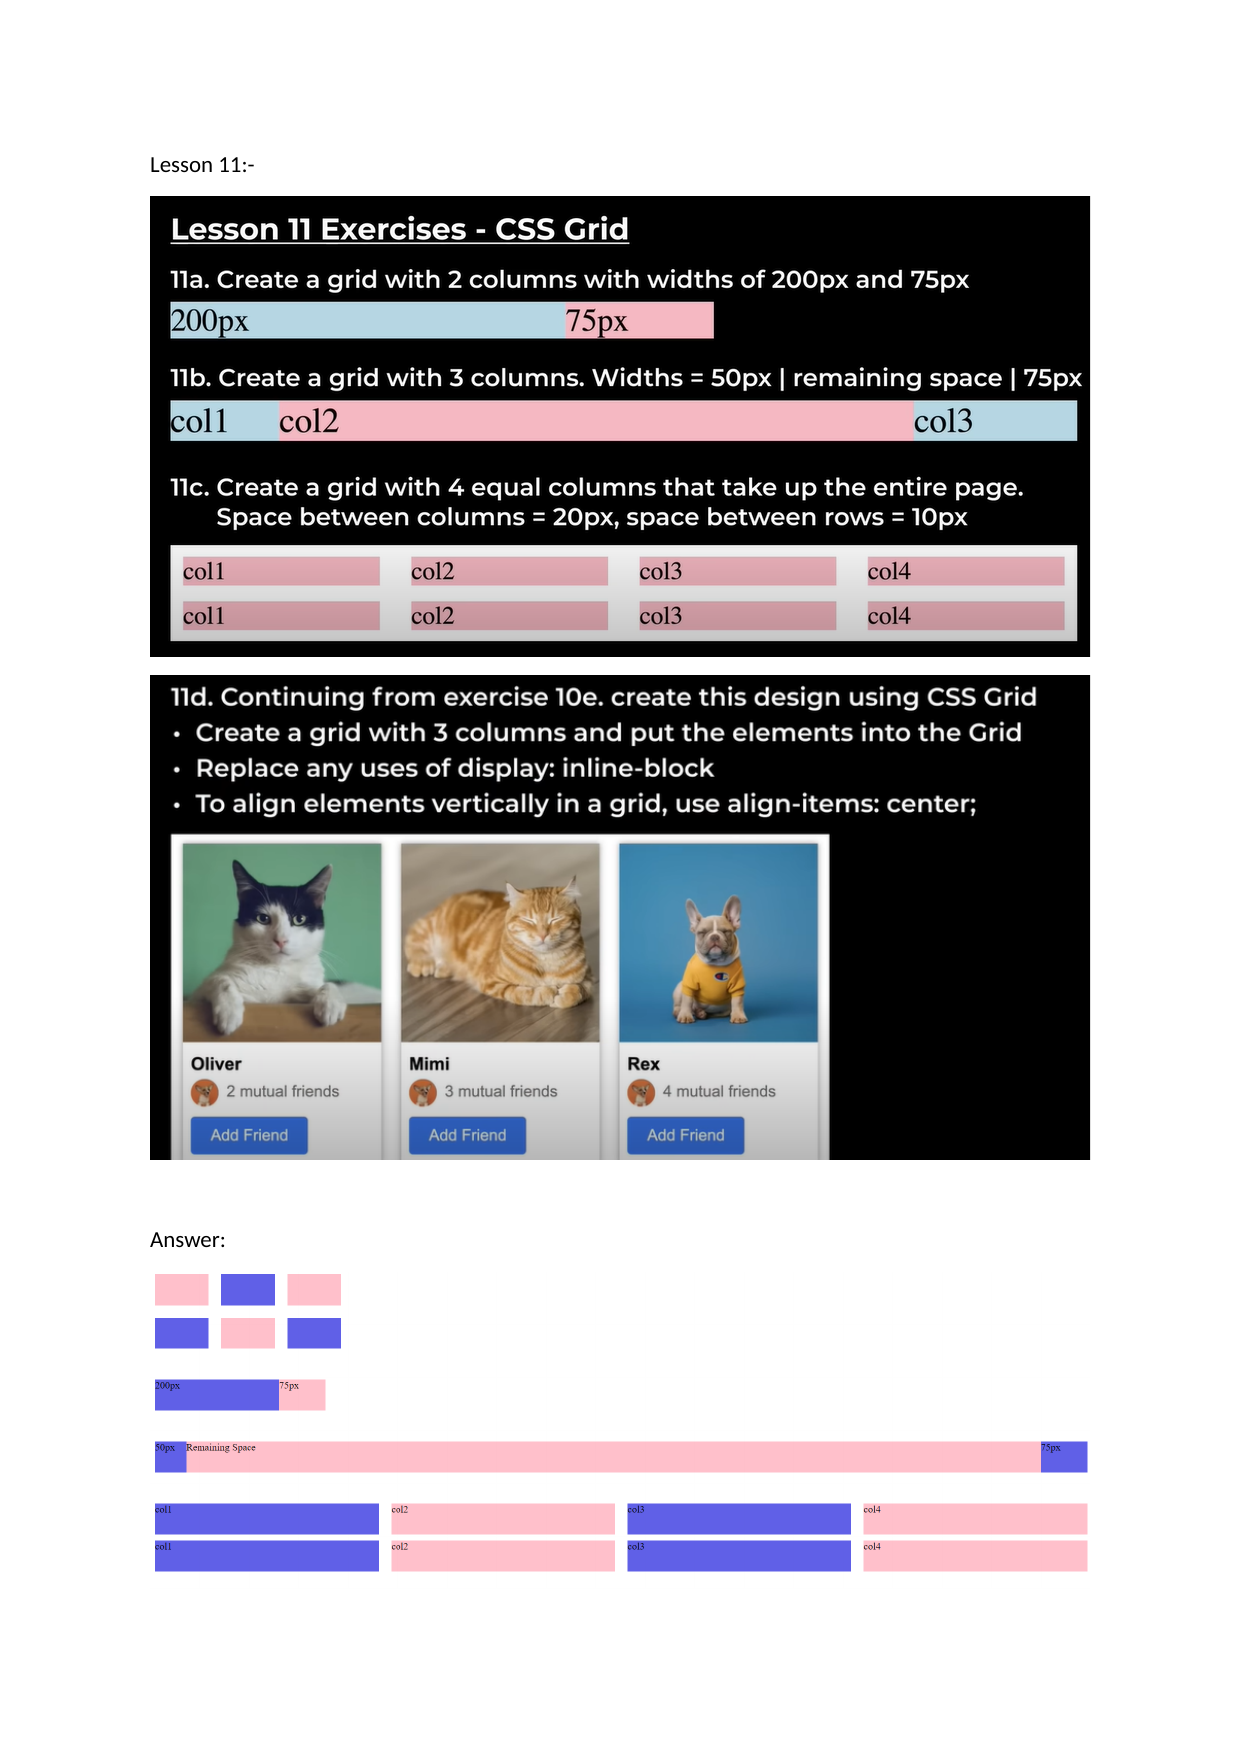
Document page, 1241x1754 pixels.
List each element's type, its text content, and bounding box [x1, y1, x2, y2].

text Answer: [150, 1226, 1090, 1253]
text Lesson 11:- [150, 150, 1090, 178]
picture [150, 1272, 1091, 1589]
picture [150, 675, 1091, 1160]
picture [150, 196, 1091, 657]
